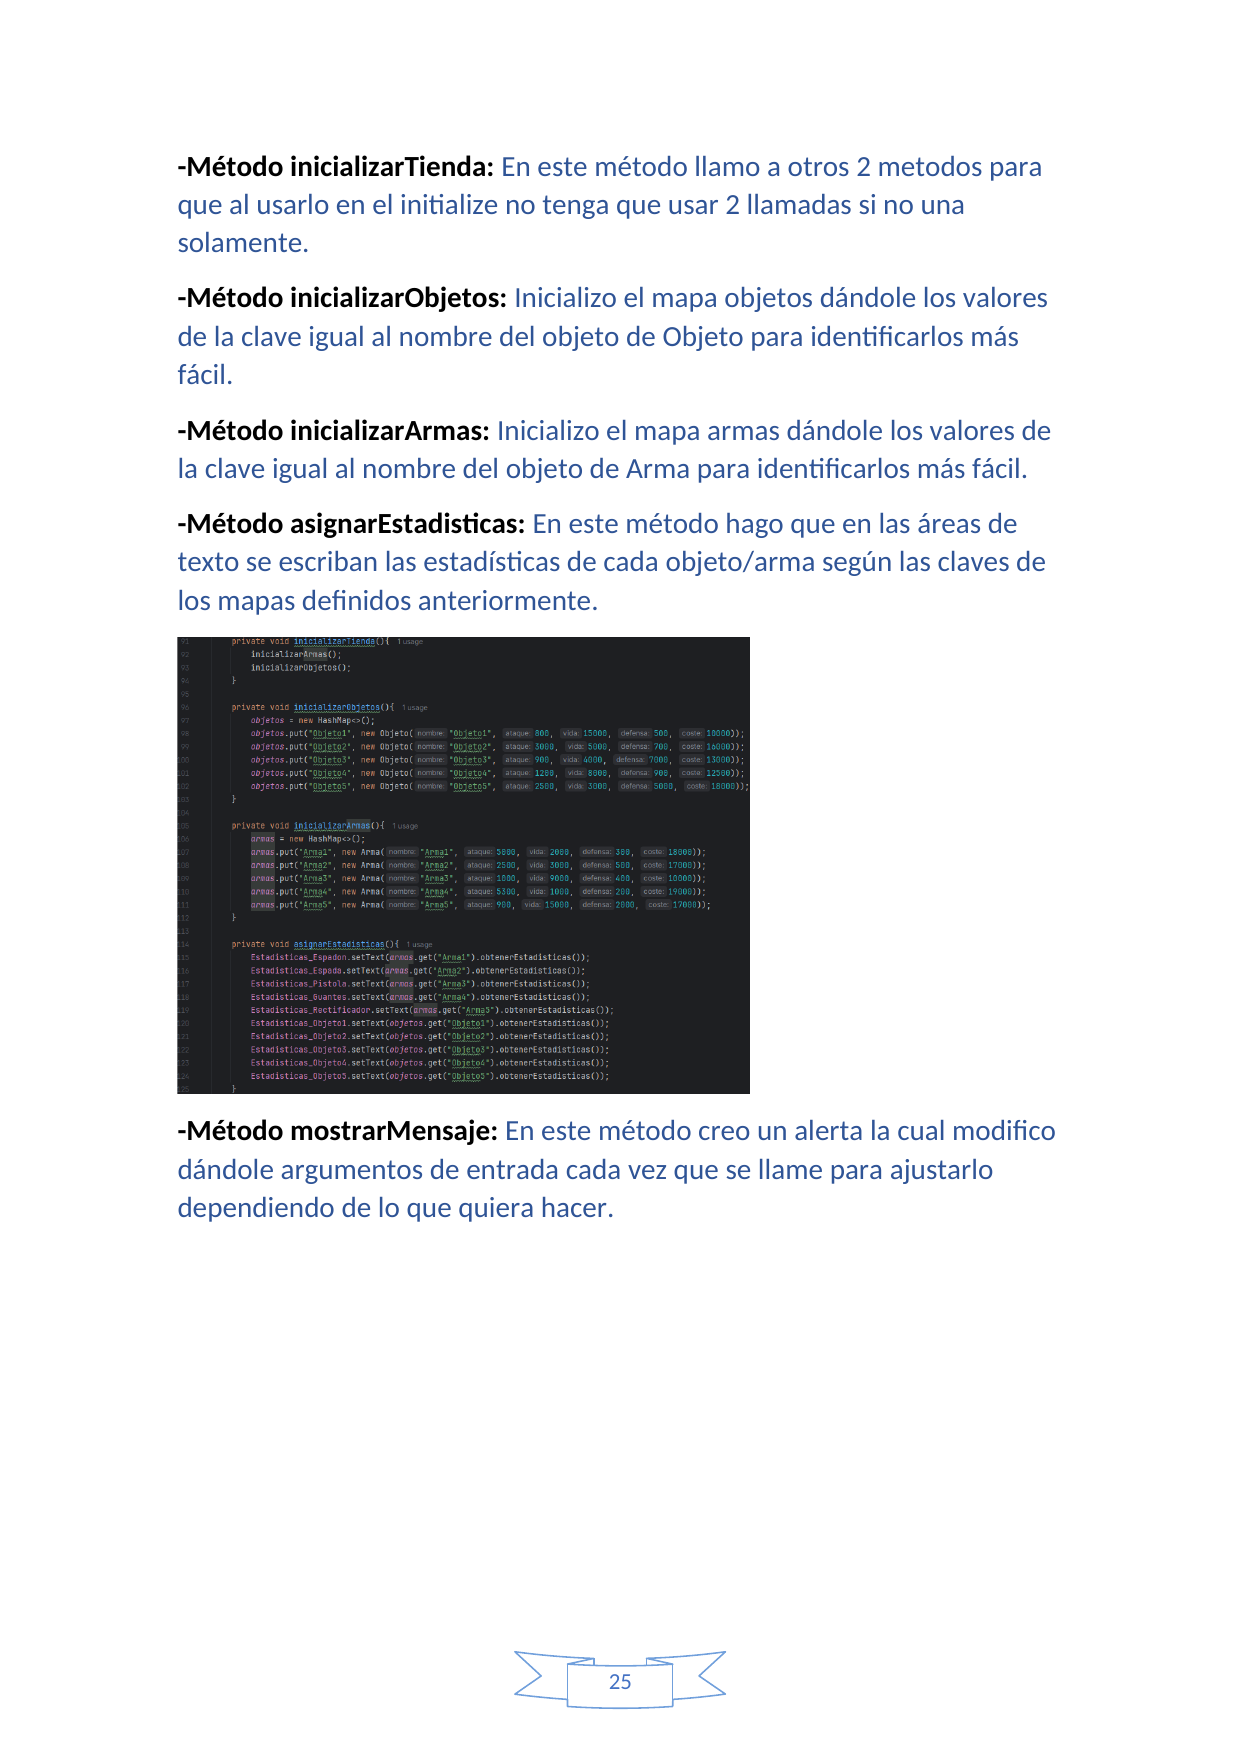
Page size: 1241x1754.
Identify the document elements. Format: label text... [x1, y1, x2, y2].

text -Método asignarEstadisticas: En este método hago que en las áreas de texto se escriban las estadísticas de cada objeto/arma según las claves de los mapas definidos anteriormente. [177, 505, 1063, 618]
text -Método inicializarObjetos: Inicializo el mapa objetos dándole los valores de la clave igual al nombre del objeto de Objeto para identificarlos más fácil. [177, 279, 1063, 392]
text -Método mostrarMensaje: En este método creo un alerta la cual modifico dándole argumentos de entrada cada vez que se llame para ajustarlo dependiendo de lo que quiera hacer. [177, 1112, 1063, 1225]
picture [177, 637, 750, 1094]
text -Método inicializarTienda: En este método llamo a otros 2 metodos para que al usarlo en el initialize no tenga que usar 2 llamadas si no una solamente. [177, 148, 1063, 260]
text -Método inicializarArmas: Inicializo el mapa armas dándole los valores de la clave igual al nombre del objeto de Arma para identificarlos más fácil. [177, 412, 1063, 486]
